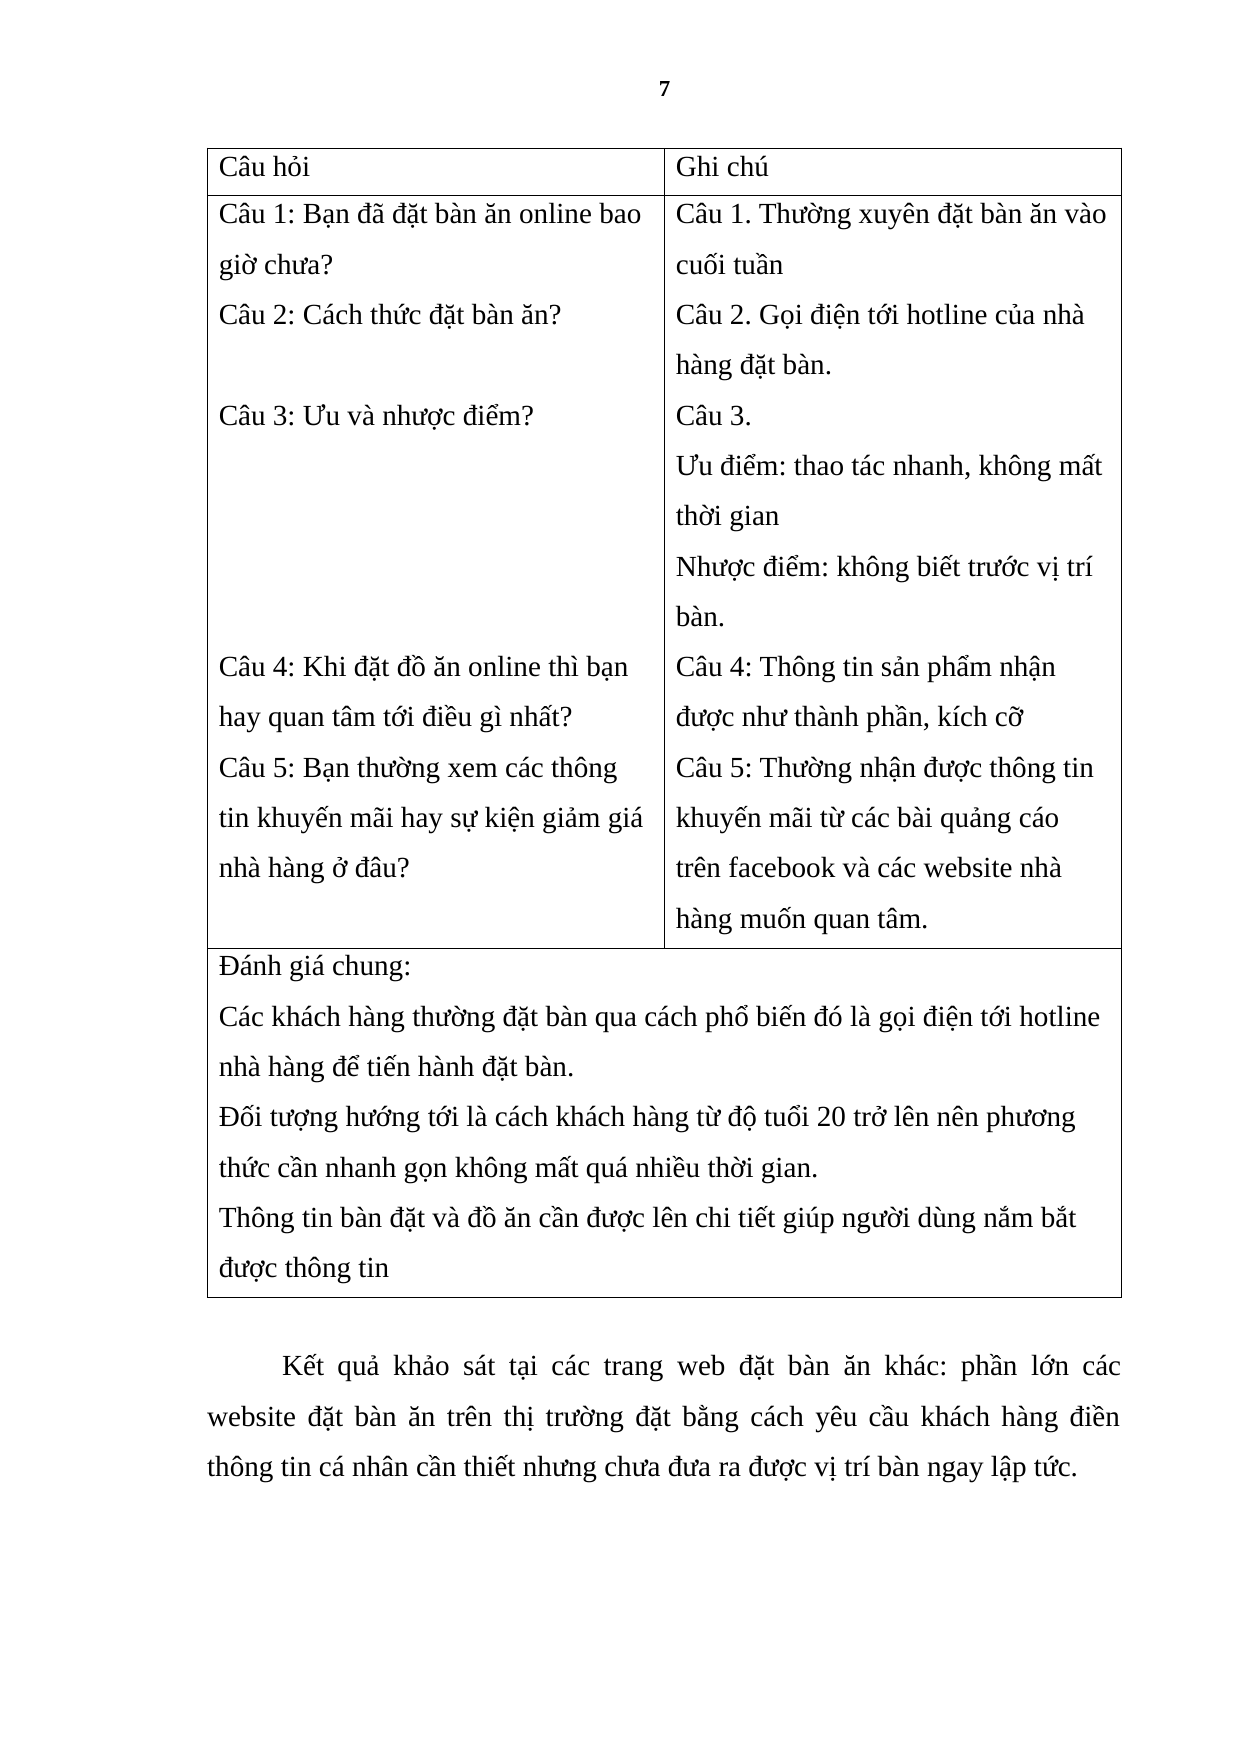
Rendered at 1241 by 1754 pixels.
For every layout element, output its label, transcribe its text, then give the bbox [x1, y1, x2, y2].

table_cell Câu 1: Bạn đã đặt bàn ăn online bao giờ chưa? Câu 2: Cách thức đặt bàn ăn? Câu 3: Ưu và nhược điểm? Câu 4: Khi đặt đồ ăn online thì bạn hay quan tâm tới điều gì nhất? Câu 5: Bạn thường xem các thông tin khuyến mãi hay sự kiện giảm giá nhà hàng ở đâu? [208, 196, 664, 947]
table_cell Đánh giá chung: Các khách hàng thường đặt bàn qua cách phổ biến đó là gọi điện tới hotline nhà hàng để tiến hành đặt bàn. Đối tượng hướng tới là cách khách hàng từ độ tuổi 20 trở lên nên phương thức cần nhanh gọn không mất quá nhiều thời gian. Thông tin bàn đặt và đồ ăn cần được lên chi tiết giúp người dùng nắm bắt được thông tin [208, 949, 1121, 1297]
table_cell Ghi chú [665, 149, 1121, 195]
text Kết quả khảo sát tại các trang web đặt bàn ăn khác: phần lớn các website đặt bàn ăn trên thị trường đặt bằng cách yêu cầu khách hàng điền thông tin cá nhân cần thiết nhưng chưa đưa ra được vị trí bàn ngay lập tức. [207, 1348, 1122, 1483]
table_cell Câu hỏi [208, 149, 664, 195]
table_cell Câu 1. Thường xuyên đặt bàn ăn vào cuối tuần Câu 2. Gọi điện tới hotline của nhà hàng đặt bàn. Câu 3. Ưu điểm: thao tác nhanh, không mất thời gian Nhược điểm: không biết trước vị trí bàn. Câu 4: Thông tin sản phẩm nhận được như thành phần, kích cỡ Câu 5: Thường nhận được thông tin khuyến mãi từ các bài quảng cáo trên facebook và các website nhà hàng muốn quan tâm. [665, 196, 1121, 947]
